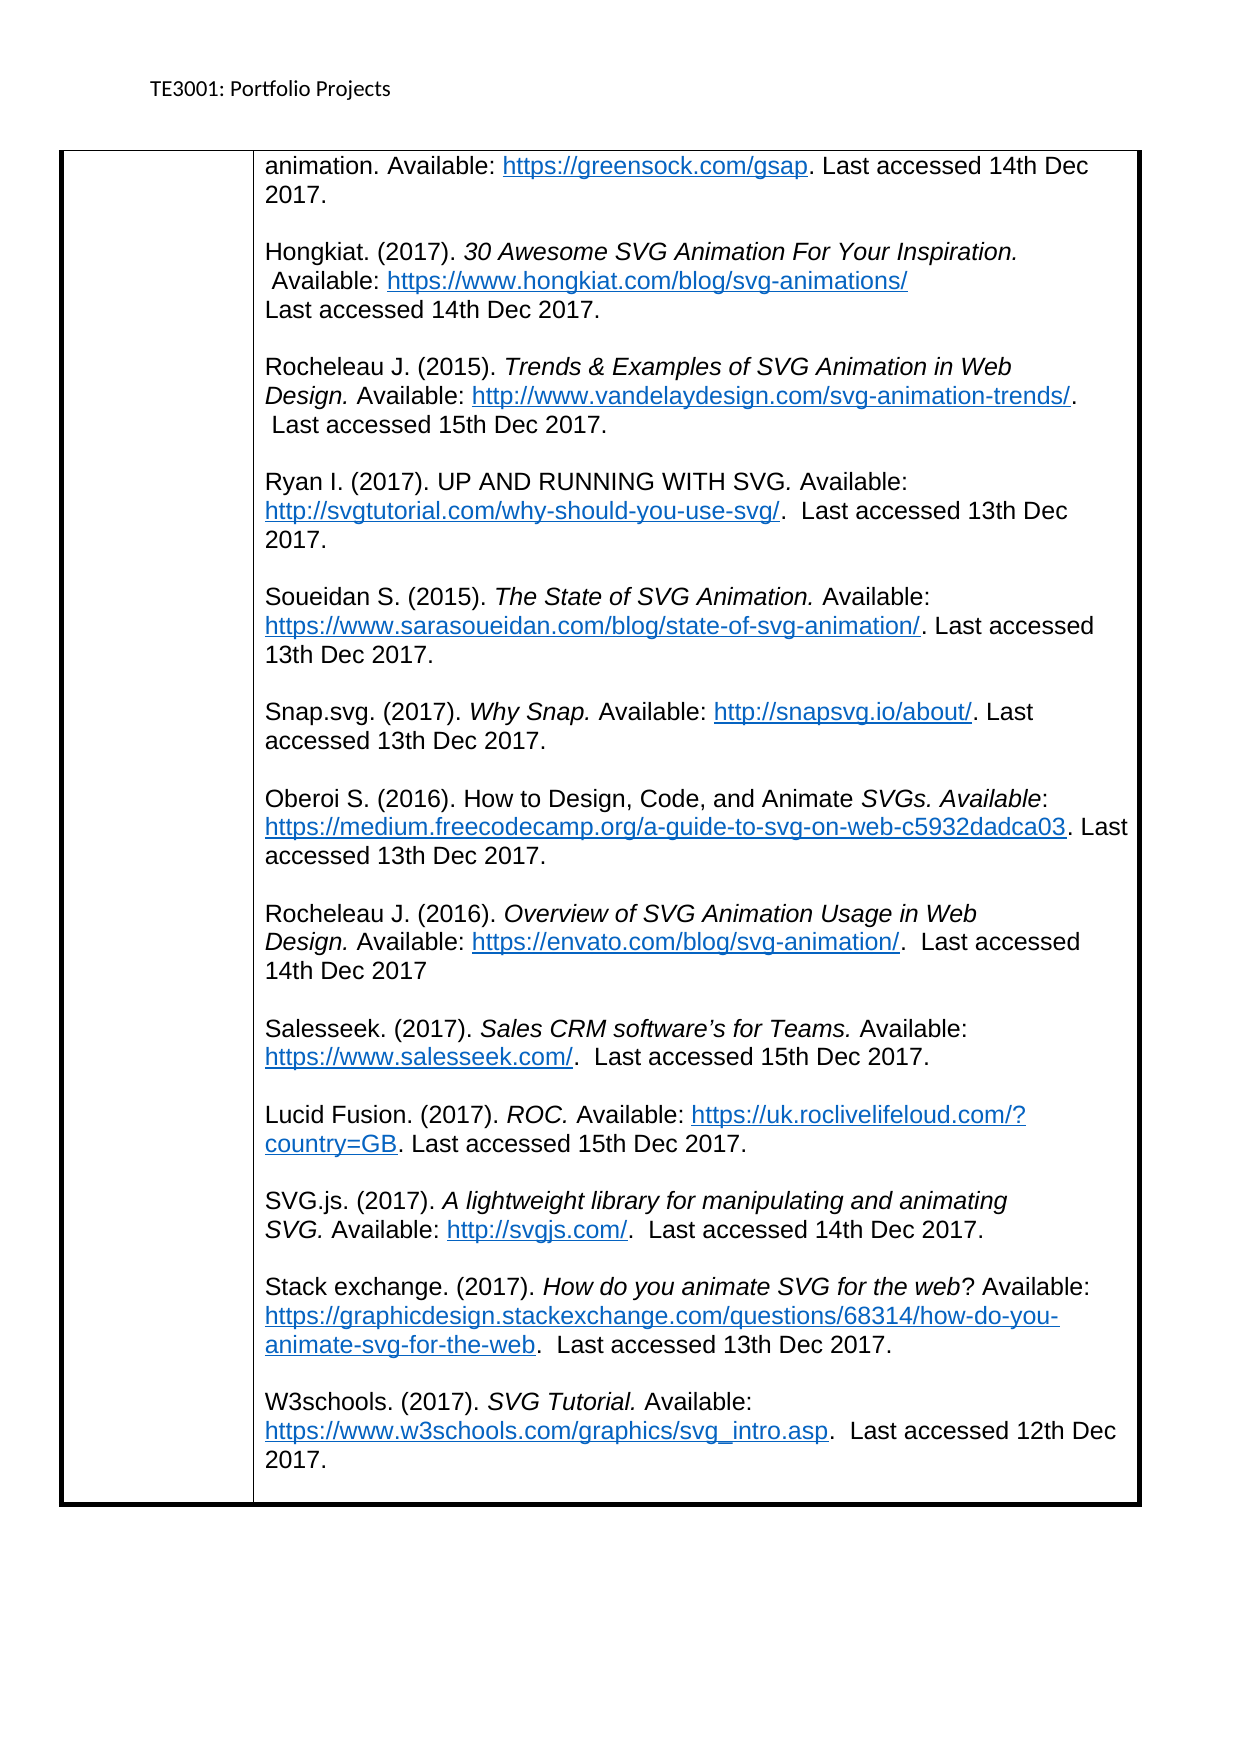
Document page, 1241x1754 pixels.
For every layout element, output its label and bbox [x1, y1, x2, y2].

table_cell [64, 151, 253, 1502]
table_cell [254, 151, 1137, 1502]
